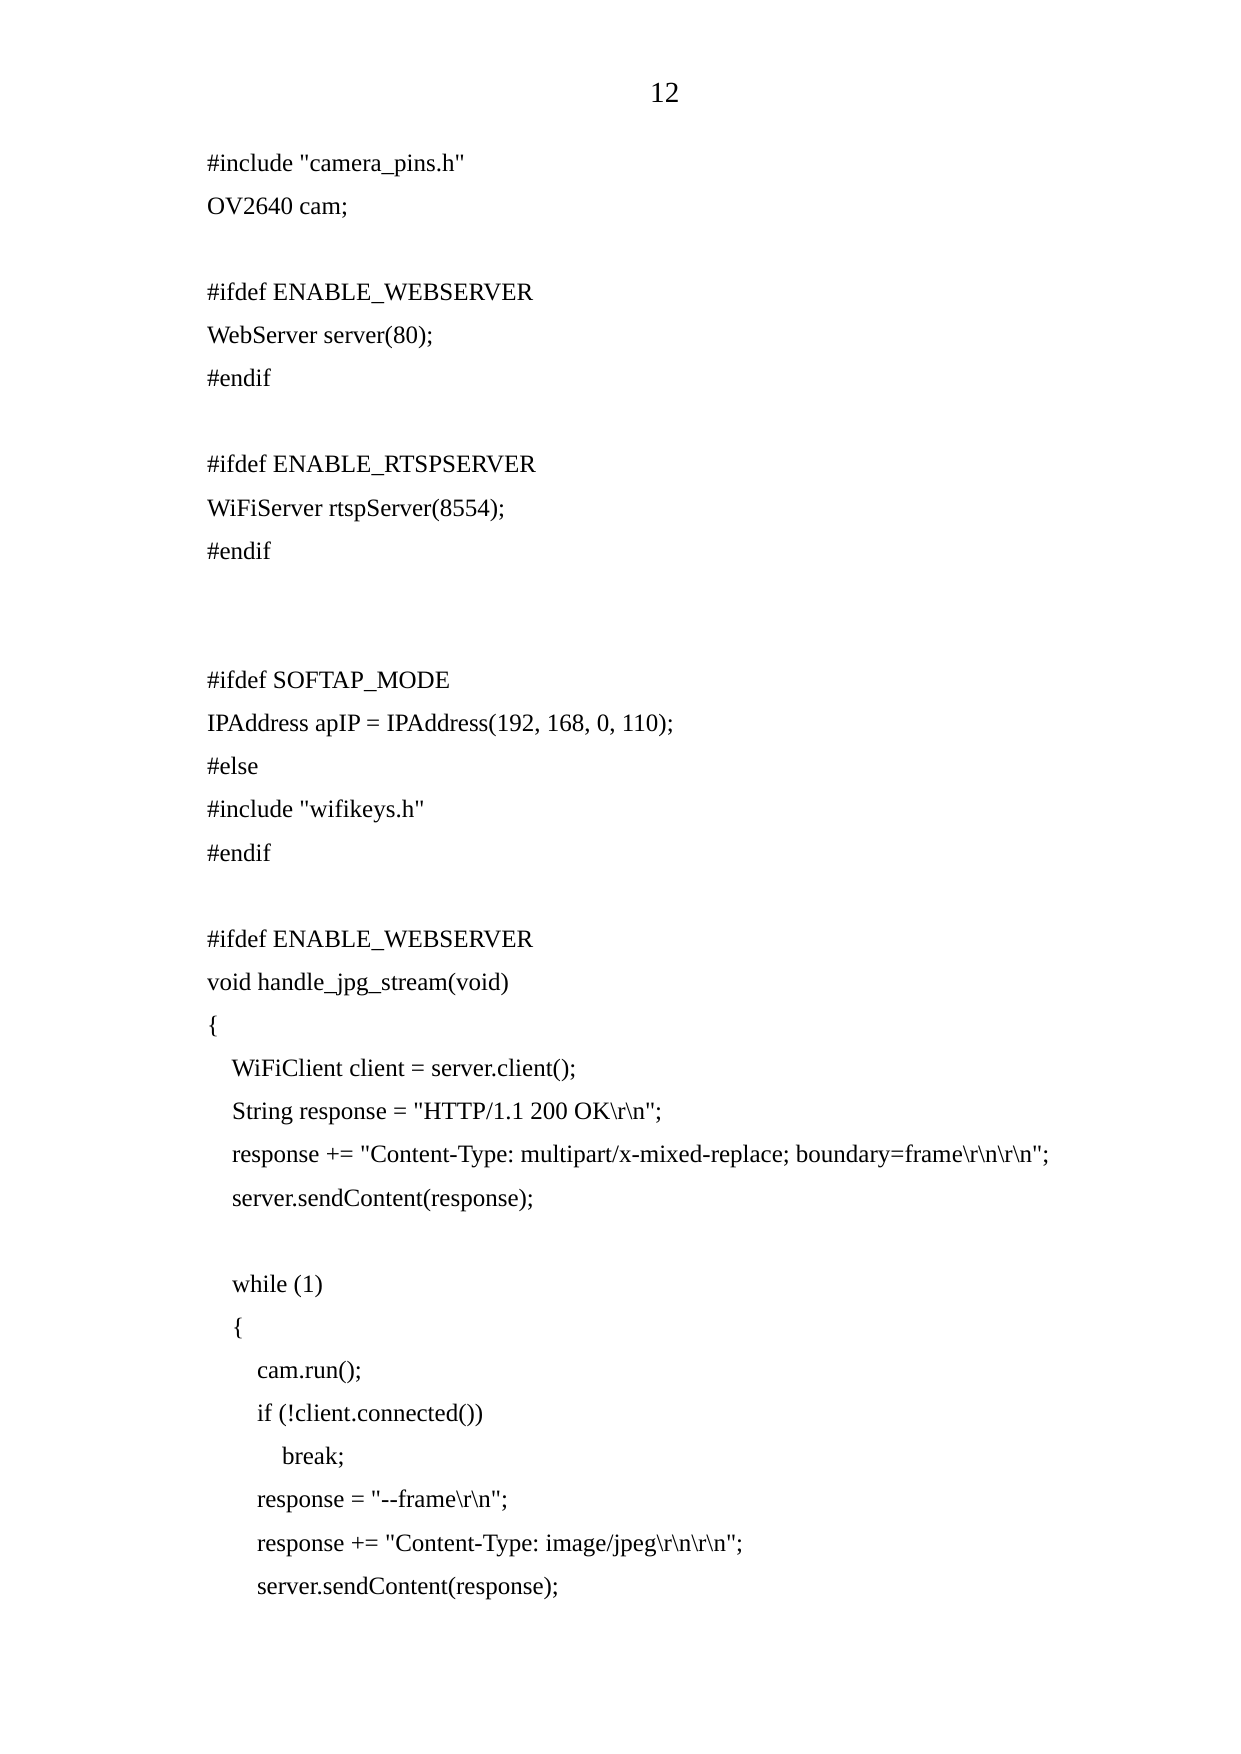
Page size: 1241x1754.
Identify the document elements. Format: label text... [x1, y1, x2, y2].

text IPAddress apIP = IPAddress(192, 168, 0, 110); [207, 708, 1122, 737]
text WiFiServer rtspServer(8554); [207, 493, 1122, 521]
text #ifdef ENABLE_RTSPSERVER [207, 449, 1122, 478]
text #endif [207, 838, 1122, 866]
text OV2640 cam; [207, 191, 1122, 219]
text { [207, 1010, 1122, 1039]
text cam.run(); [207, 1355, 1122, 1384]
text server.sendContent(response); [207, 1183, 1122, 1211]
text response = "--frame\r\n"; [207, 1484, 1122, 1513]
text #ifdef ENABLE_WEBSERVER [207, 277, 1122, 306]
text #endif [207, 363, 1122, 392]
text WiFiClient client = server.client(); [207, 1053, 1122, 1082]
text #else [207, 751, 1122, 780]
text void handle_jpg_stream(void) [207, 967, 1122, 996]
text server.sendContent(response); [207, 1571, 1122, 1599]
text { [207, 1312, 1122, 1341]
text #endif [207, 536, 1122, 564]
text while (1) [207, 1269, 1122, 1298]
text WebServer server(80); [207, 320, 1122, 349]
text break; [207, 1441, 1122, 1470]
text if (!client.connected()) [207, 1398, 1122, 1427]
text #ifdef ENABLE_WEBSERVER [207, 924, 1122, 953]
text response += "Content-Type: image/jpeg\r\n\r\n"; [207, 1528, 1122, 1556]
text #include "camera_pins.h" [207, 148, 1122, 176]
text String response = "HTTP/1.1 200 OK\r\n"; [207, 1096, 1122, 1125]
text response += "Content-Type: multipart/x-mixed-replace; boundary=frame\r\n\r\n"; [207, 1139, 1122, 1168]
text #include "wifikeys.h" [207, 794, 1122, 823]
text #ifdef SOFTAP_MODE [207, 665, 1122, 694]
